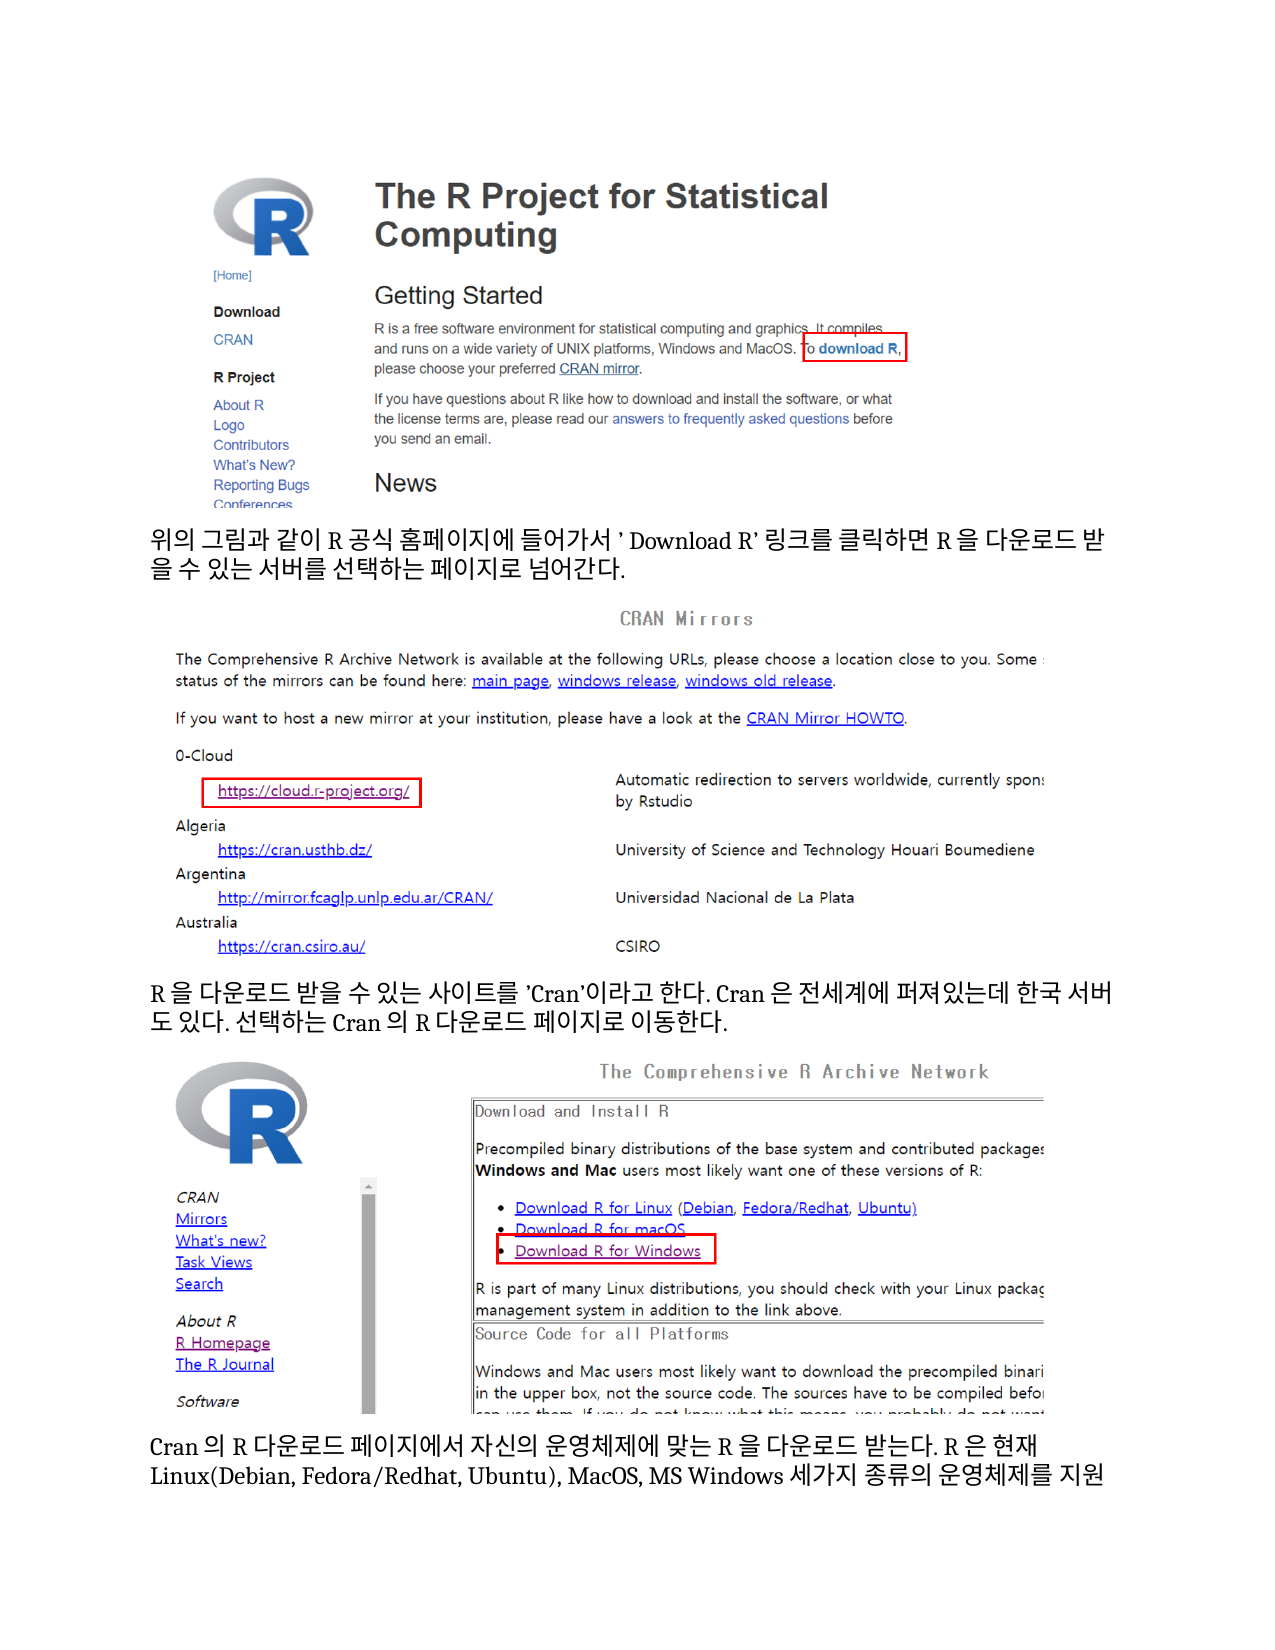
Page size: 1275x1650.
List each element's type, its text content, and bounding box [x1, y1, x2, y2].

picture [168, 1056, 1044, 1414]
text 위의 그림과 같이 R 공식 홈페이지에 들어가서 ’ Download R’ 링크를 클릭하면 R을 다운로드 받을 수 있는 서버를 선택하는 페이지로 넘어간다. [150, 527, 1125, 584]
picture [168, 603, 1044, 961]
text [150, 1433, 1125, 1490]
picture [168, 150, 1044, 508]
text R을 다운로드 받을 수 있는 사이트를 ’Cran’이라고 한다. Cran은 전세계에 퍼져있는데 한국 서버도 있다. 선택하는 Cran의 R 다운로드 페이지로 이동한다. [150, 980, 1125, 1037]
